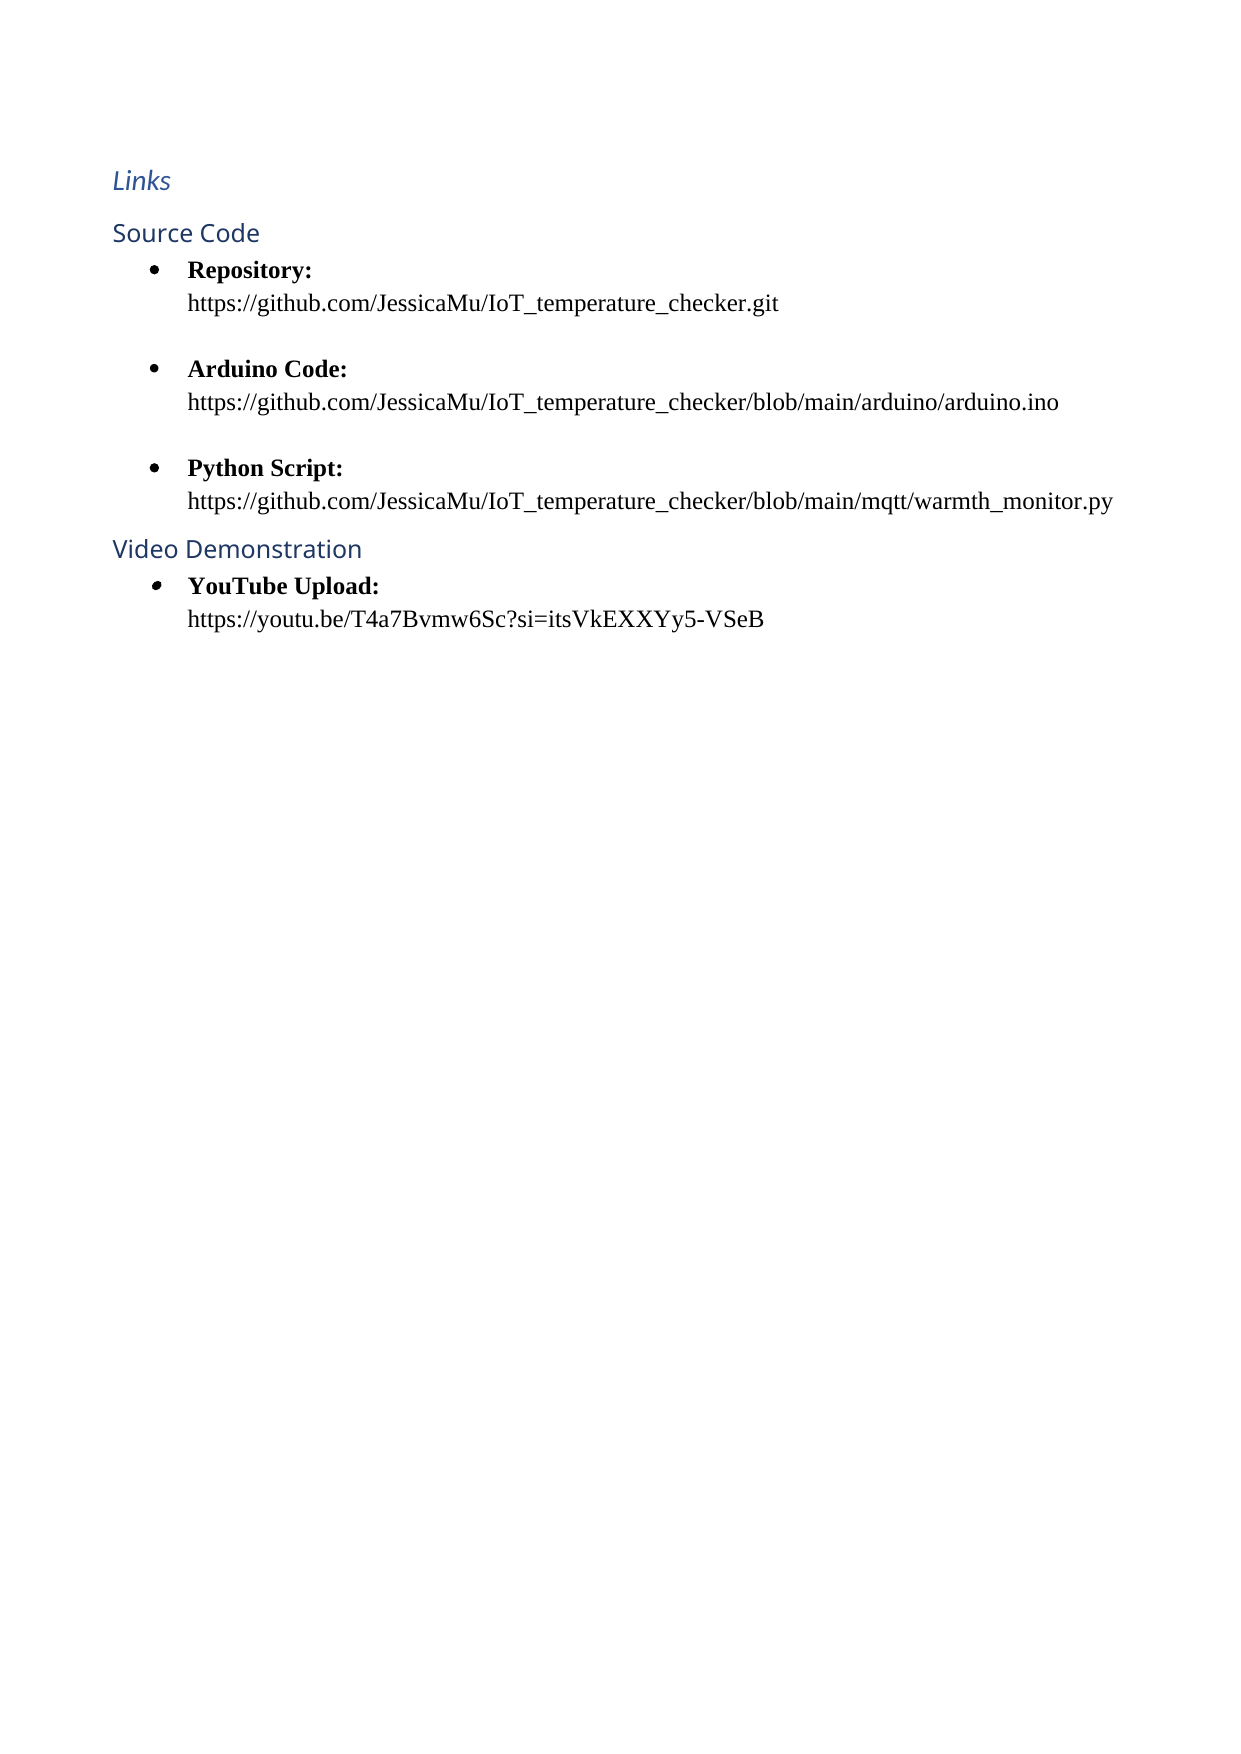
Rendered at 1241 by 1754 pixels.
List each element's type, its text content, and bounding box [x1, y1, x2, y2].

list Arduino Code: [150, 354, 1128, 383]
subtitle Source Code [112, 216, 1128, 250]
subtitle Video Demonstration [112, 532, 1128, 566]
list https://youtu.be/T4a7Bvmw6Sc?si=itsVkEXXYy5-VSeB [187, 604, 1128, 633]
list https://github.com/JessicaMu/IoT_temperature_checker.git [187, 288, 1128, 317]
subtitle Links [112, 162, 1128, 198]
list YouTube Upload: [150, 571, 1128, 600]
list https://github.com/JessicaMu/IoT_temperature_checker/blob/main/mqtt/warmth_monitor.py [187, 486, 1128, 515]
list Python Script: [150, 453, 1128, 482]
list Repository: [150, 255, 1128, 284]
list https://github.com/JessicaMu/IoT_temperature_checker/blob/main/arduino/arduino.ino [187, 387, 1128, 416]
